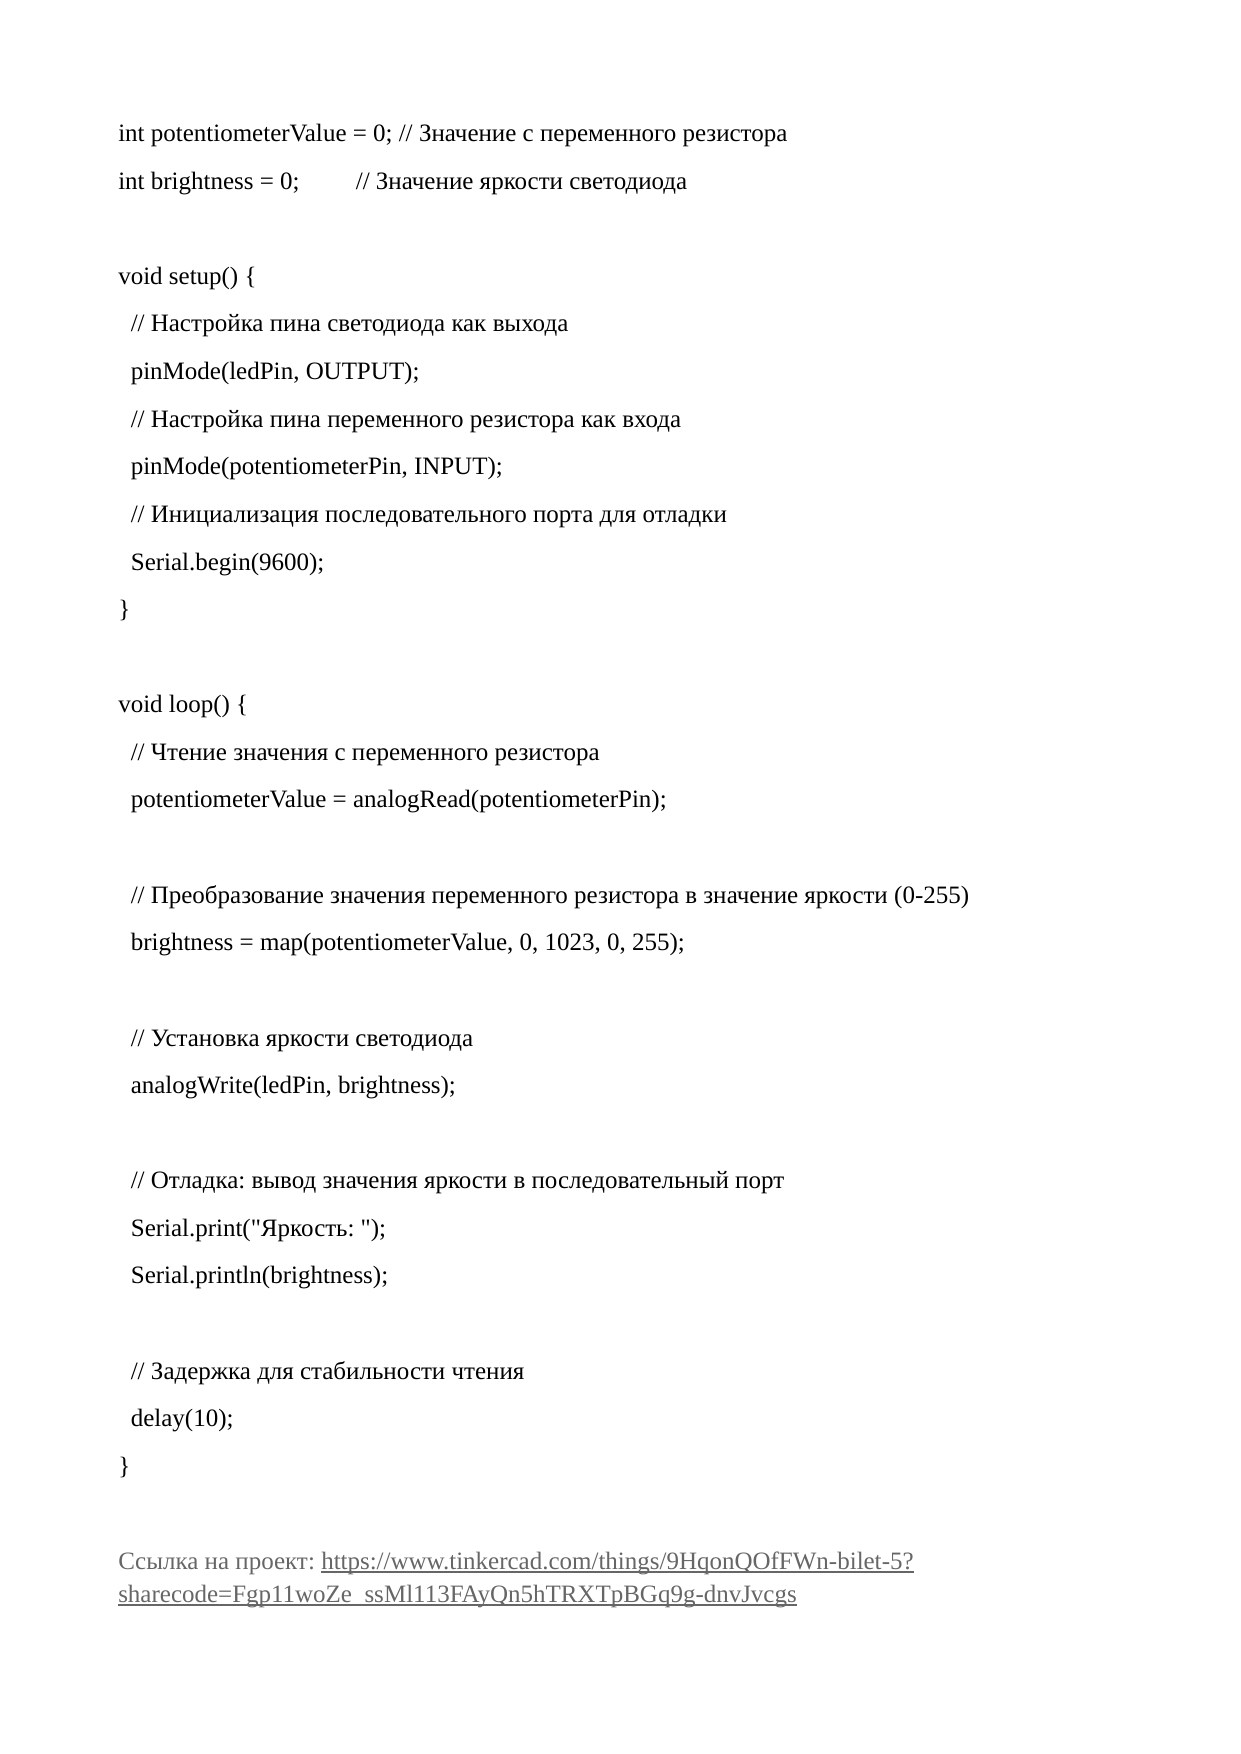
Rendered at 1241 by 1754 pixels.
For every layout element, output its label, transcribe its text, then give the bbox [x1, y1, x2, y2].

text } [118, 1451, 1122, 1480]
text void loop() { [118, 689, 1122, 718]
text void setup() { [118, 261, 1122, 290]
text // Отладка: вывод значения яркости в последовательный порт [118, 1165, 1122, 1194]
text Serial.println(brightness); [118, 1261, 1122, 1289]
text } [118, 594, 1122, 623]
text // Задержка для стабильности чтения [118, 1356, 1122, 1384]
text pinMode(potentiometerPin, INPUT); [118, 451, 1122, 480]
text // Чтение значения с переменного резистора [118, 737, 1122, 766]
text Serial.begin(9600); [118, 547, 1122, 575]
text // Настройка пина светодиода как выхода [118, 308, 1122, 337]
text // Инициализация последовательного порта для отладки [118, 499, 1122, 528]
text int brightness = 0; // Значение яркости светодиода [118, 166, 1122, 194]
text Serial.print("Яркость: "); [118, 1213, 1122, 1242]
text // Установка яркости светодиода [118, 1023, 1122, 1051]
text int potentiometerValue = 0; // Значение с переменного резистора [118, 118, 1122, 147]
text potentiometerValue = analogRead(potentiometerPin); [118, 784, 1122, 813]
text analogWrite(ledPin, brightness); [118, 1070, 1122, 1099]
text // Настройка пина переменного резистора как входа [118, 404, 1122, 432]
text pinMode(ledPin, OUTPUT); [118, 356, 1122, 385]
text Ссылка на проект: https://www.tinkercad.com/things/9HqonQOfFWn-bilet-5?sharecode=Fgp11woZe_ssMl113FAyQn5hTRXTpBGq9g-dnvJvcgs [118, 1546, 1122, 1608]
text delay(10); [118, 1403, 1122, 1432]
text brightness = map(potentiometerValue, 0, 1023, 0, 255); [118, 927, 1122, 956]
text // Преобразование значения переменного резистора в значение яркости (0-255) [118, 880, 1122, 908]
